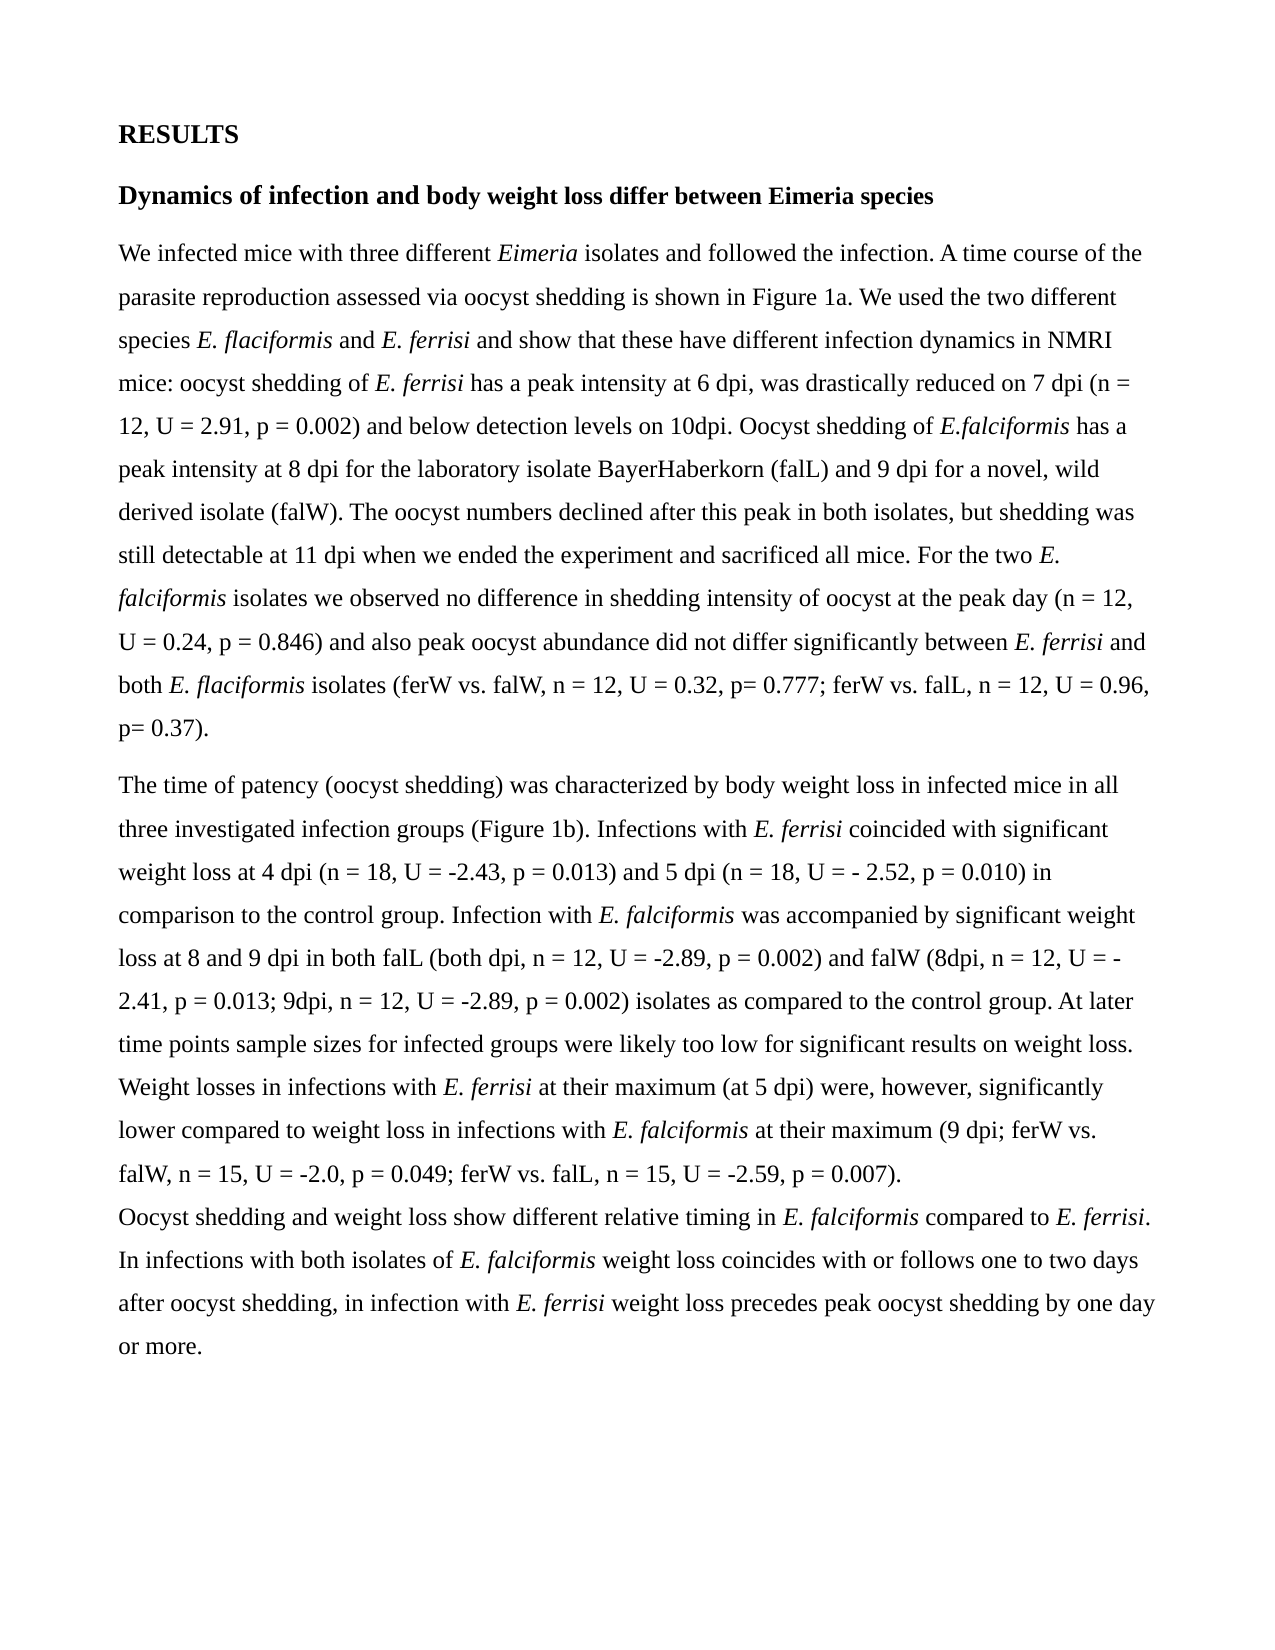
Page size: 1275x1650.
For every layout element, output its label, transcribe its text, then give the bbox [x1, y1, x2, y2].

text The time of patency (oocyst shedding) was characterized by body weight loss in infected mice in all three investigated infection groups (Figure 1b). Infections with E. ferrisi coincided with significant weight loss at 4 dpi (n = 18, U = -2.43, p = 0.013) and 5 dpi (n = 18, U = - 2.52, p = 0.010) in comparison to the control group. Infection with E. falciformis was accompanied by significant weight loss at 8 and 9 dpi in both falL (both dpi, n = 12, U = -2.89, p = 0.002) and falW (8dpi, n = 12, U = -2.41, p = 0.013; 9dpi, n = 12, U = -2.89, p = 0.002) isolates as compared to the control group. At later time points sample sizes for infected groups were likely too low for significant results on weight loss. Weight losses in infections with E. ferrisi at their maximum (at 5 dpi) were, however, significantly lower compared to weight loss in infections with E. falciformis at their maximum (9 dpi; ferW vs. falW, n = 15, U = -2.0, p = 0.049; ferW vs. falL, n = 15, U = -2.59, p = 0.007). [118, 771, 1157, 1187]
text We infected mice with three different Eimeria isolates and followed the infection. A time course of the parasite reproduction assessed via oocyst shedding is shown in Figure 1a. We used the two different species E. flaciformis and E. ferrisi and show that these have different infection dynamics in NMRI mice: oocyst shedding of E. ferrisi has a peak intensity at 6 dpi, was drastically reduced on 7 dpi (n = 12, U = 2.91, p = 0.002) and below detection levels on 10dpi. Oocyst shedding of E.falciformis has a peak intensity at 8 dpi for the laboratory isolate BayerHaberkorn (falL) and 9 dpi for a novel, wild derived isolate (falW). The oocyst numbers declined after this peak in both isolates, but shedding was still detectable at 11 dpi when we ended the experiment and sacrificed all mice. For the two E. falciformis isolates we observed no difference in shedding intensity of oocyst at the peak day (n = 12, U = 0.24, p = 0.846) and also peak oocyst abundance did not differ significantly between E. ferrisi and both E. flaciformis isolates (ferW vs. falW, n = 12, U = 0.32, p= 0.777; ferW vs. falL, n = 12, U = 0.96, p= 0.37). [118, 238, 1157, 742]
subtitle Dynamics of infection and body weight loss differ between Eimeria species [118, 179, 1157, 211]
subtitle RESULTS [118, 118, 1157, 149]
text Oocyst shedding and weight loss show different relative timing in E. falciformis compared to E. ferrisi. In infections with both isolates of E. falciformis weight loss coincides with or follows one to two days after oocyst shedding, in infection with E. ferrisi weight loss precedes peak oocyst shedding by one day or more. [118, 1202, 1157, 1360]
